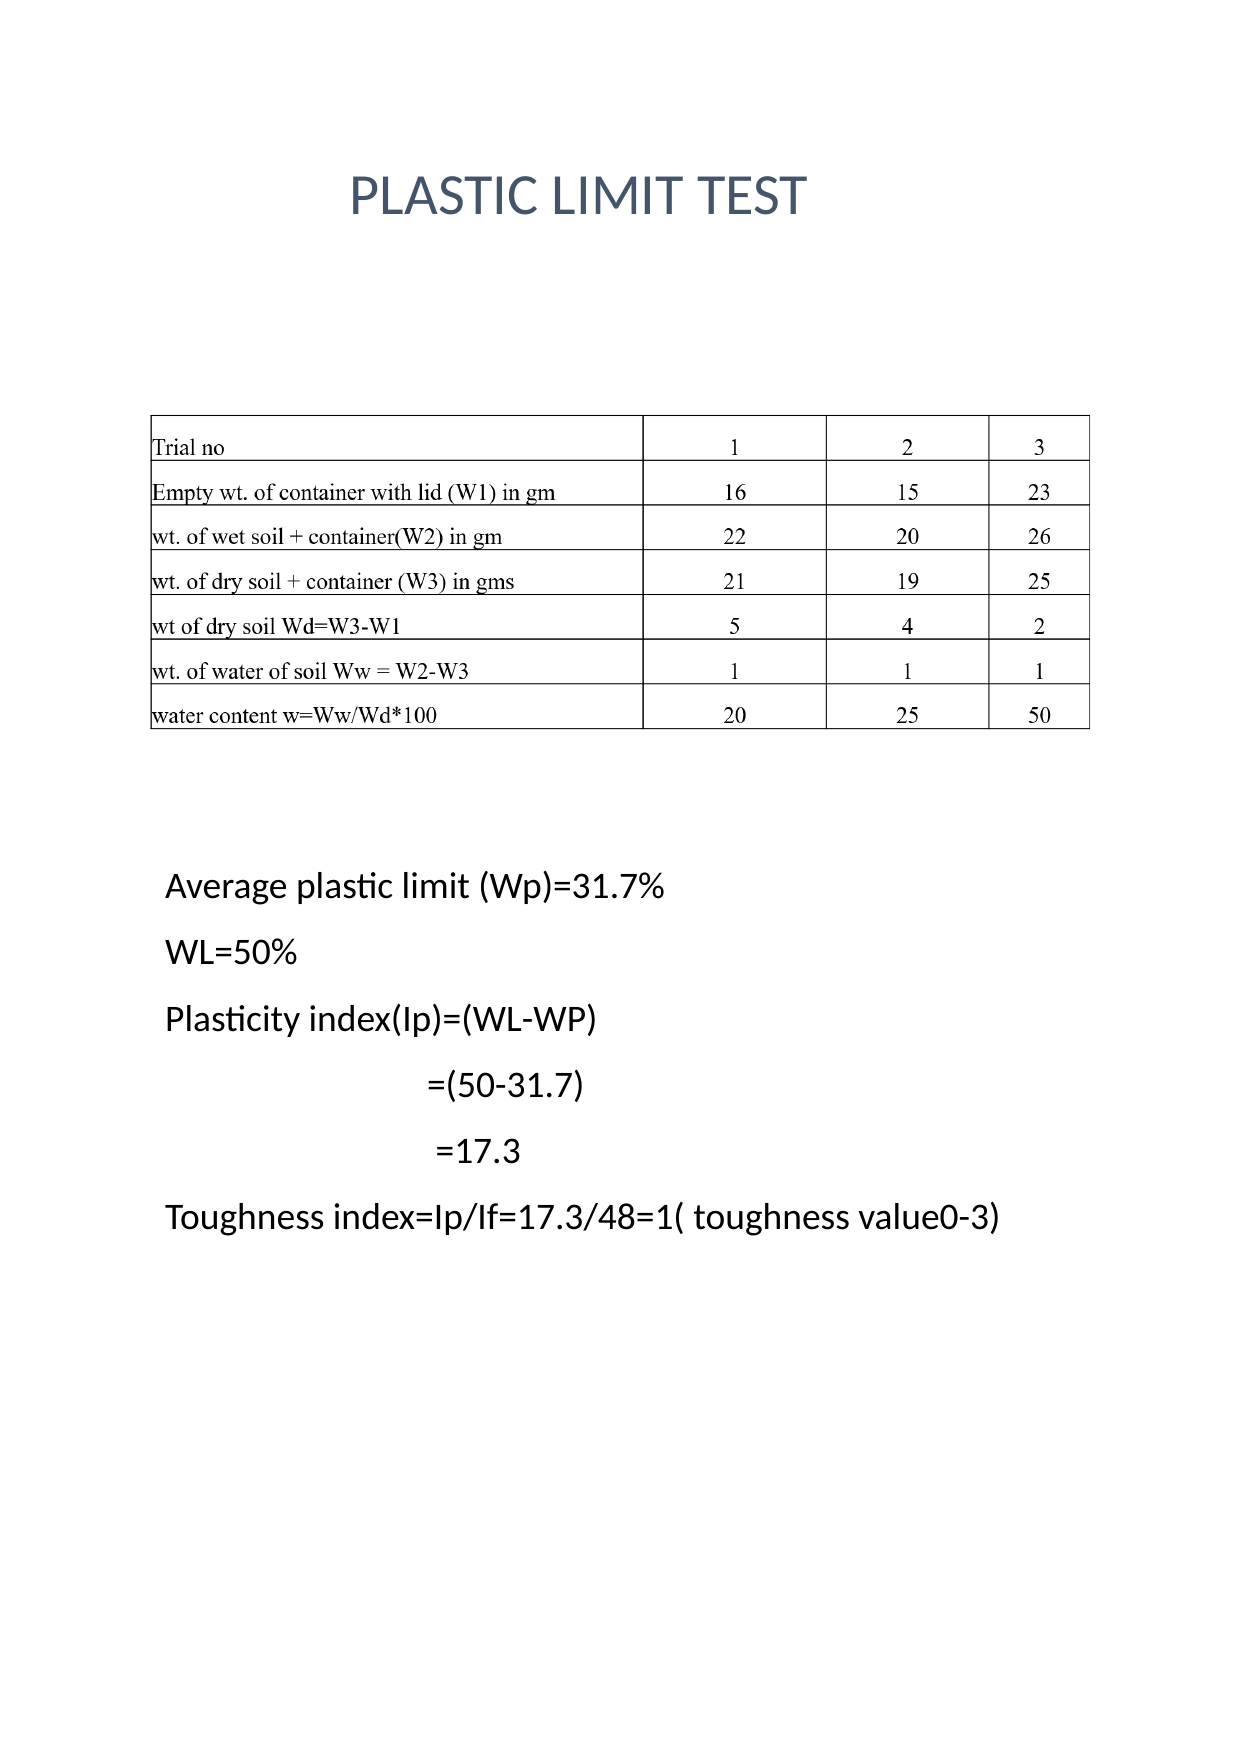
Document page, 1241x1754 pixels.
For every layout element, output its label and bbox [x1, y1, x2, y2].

picture [150, 414, 1091, 743]
